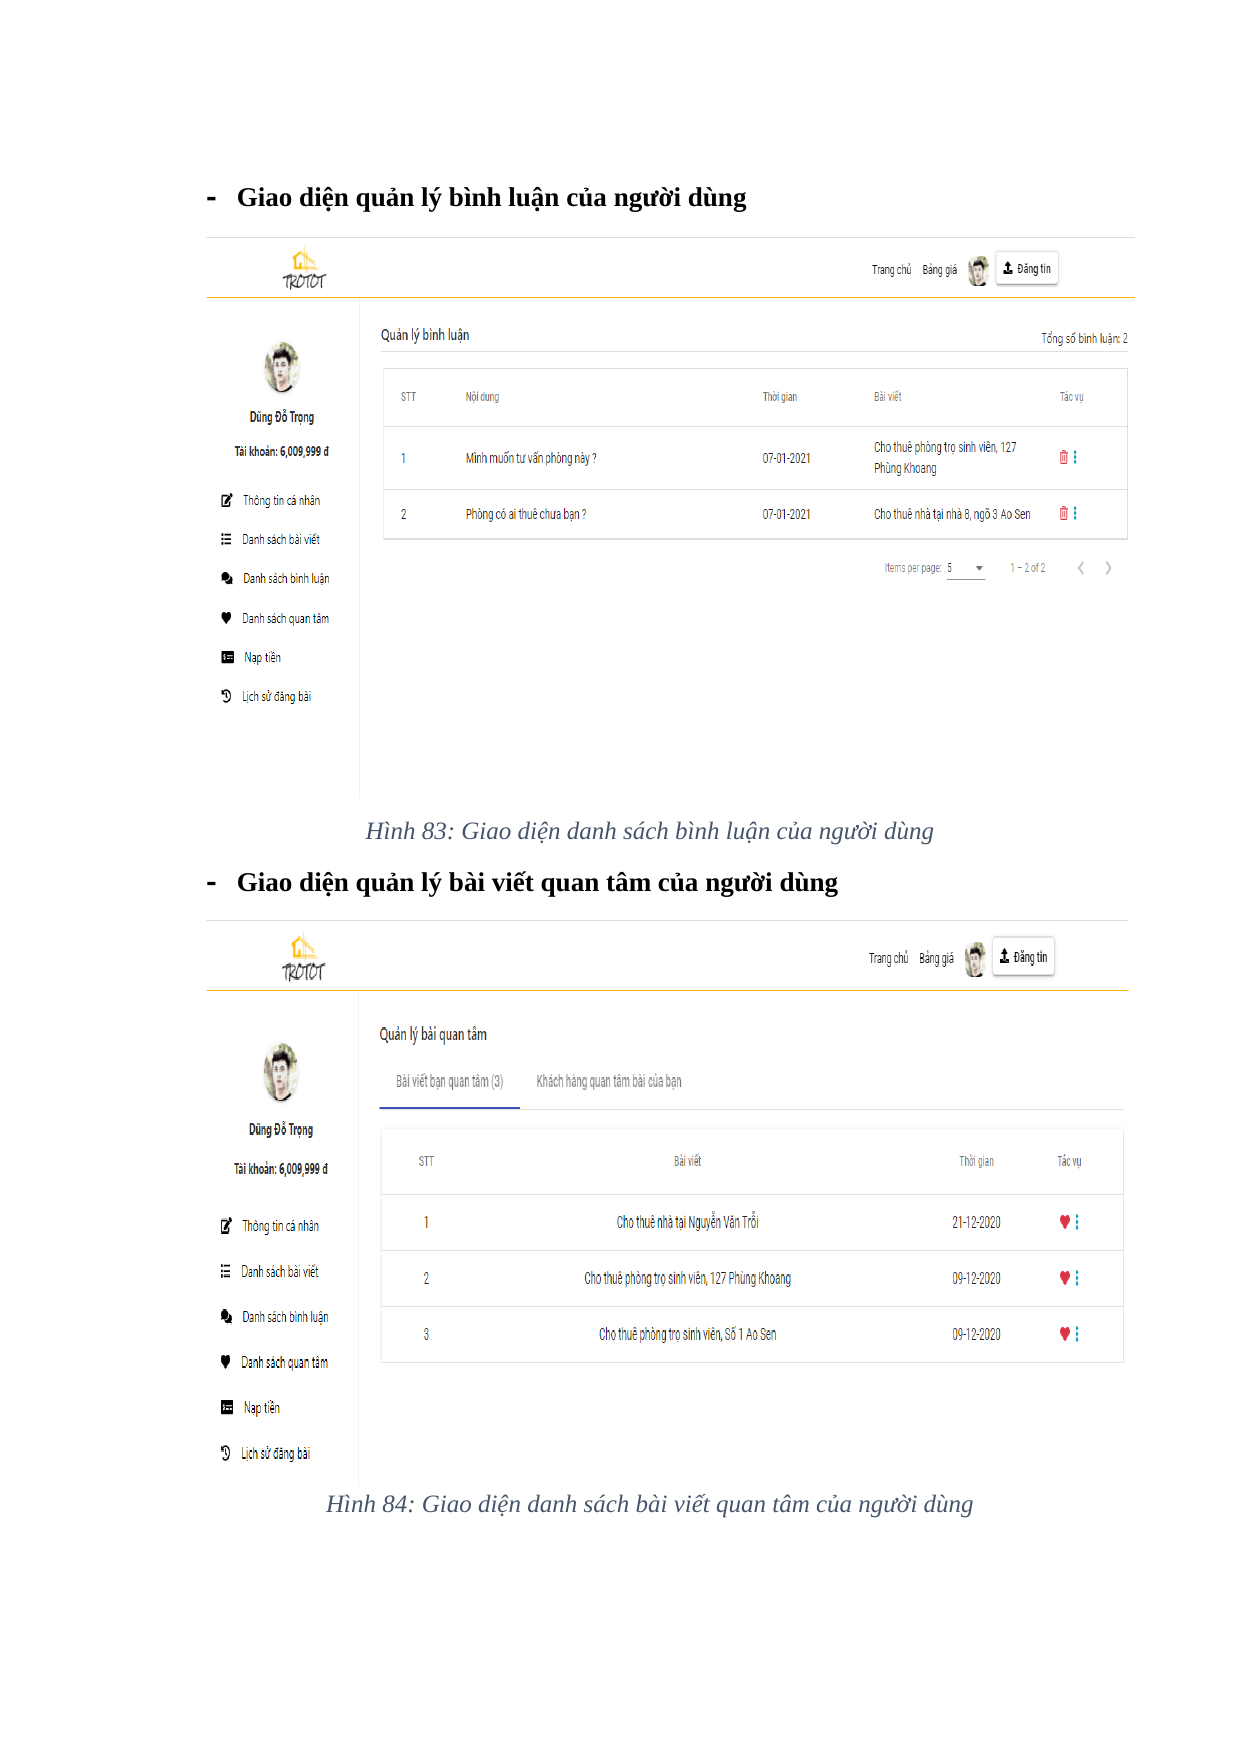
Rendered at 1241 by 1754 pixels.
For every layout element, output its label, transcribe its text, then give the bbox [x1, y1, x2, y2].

text Hình 83: Giao diện danh sách bình luận của người dùng [207, 816, 1093, 845]
list Giao diện quản lý bình luận của người dùng [207, 181, 1093, 212]
picture [206, 231, 1135, 798]
text Hình 84: Giao diện danh sách bài viết quan tâm của người dùng [207, 1489, 1093, 1518]
list Giao diện quản lý bài viết quan tâm của người dùng [207, 866, 1093, 897]
picture [206, 916, 1129, 1487]
